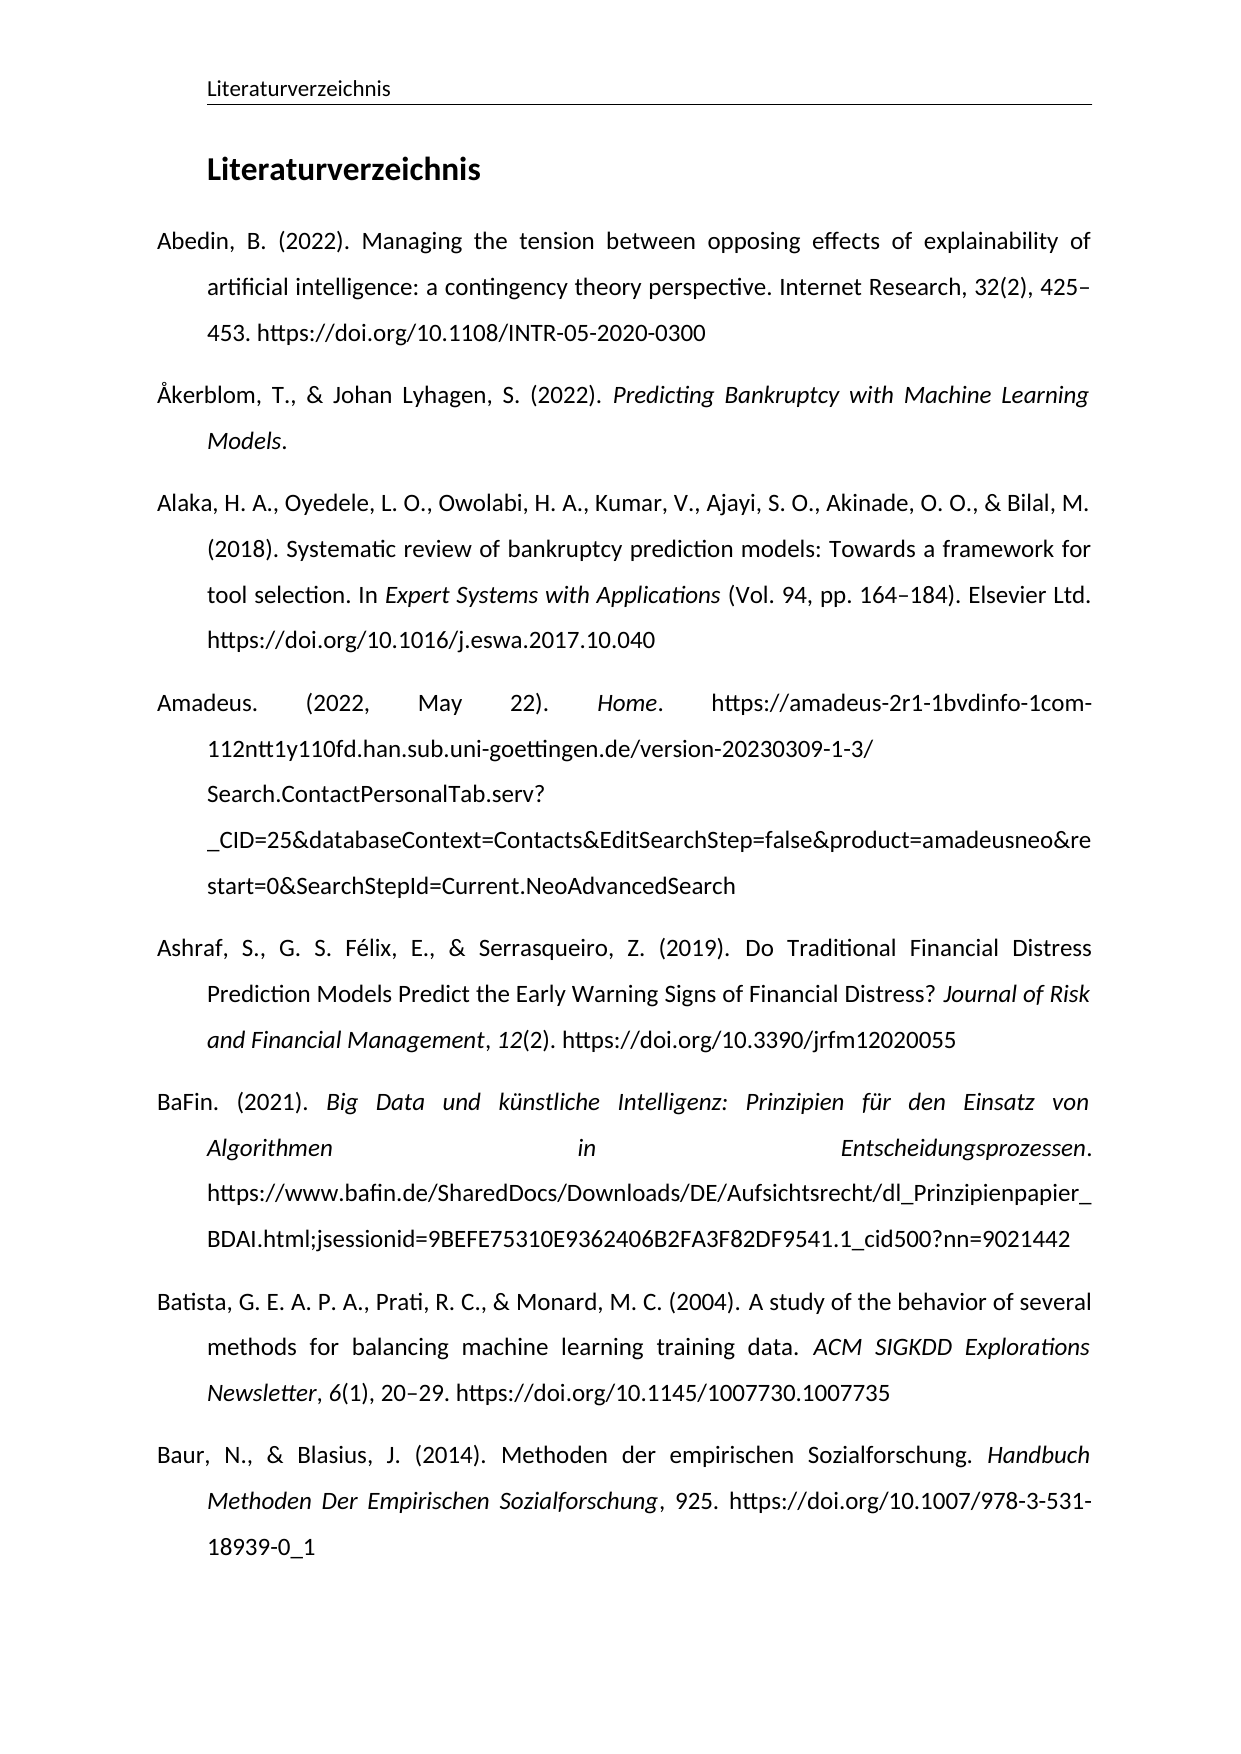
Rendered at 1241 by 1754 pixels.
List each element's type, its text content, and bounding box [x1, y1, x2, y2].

subtitle Literaturverzeichnis [207, 148, 1092, 188]
